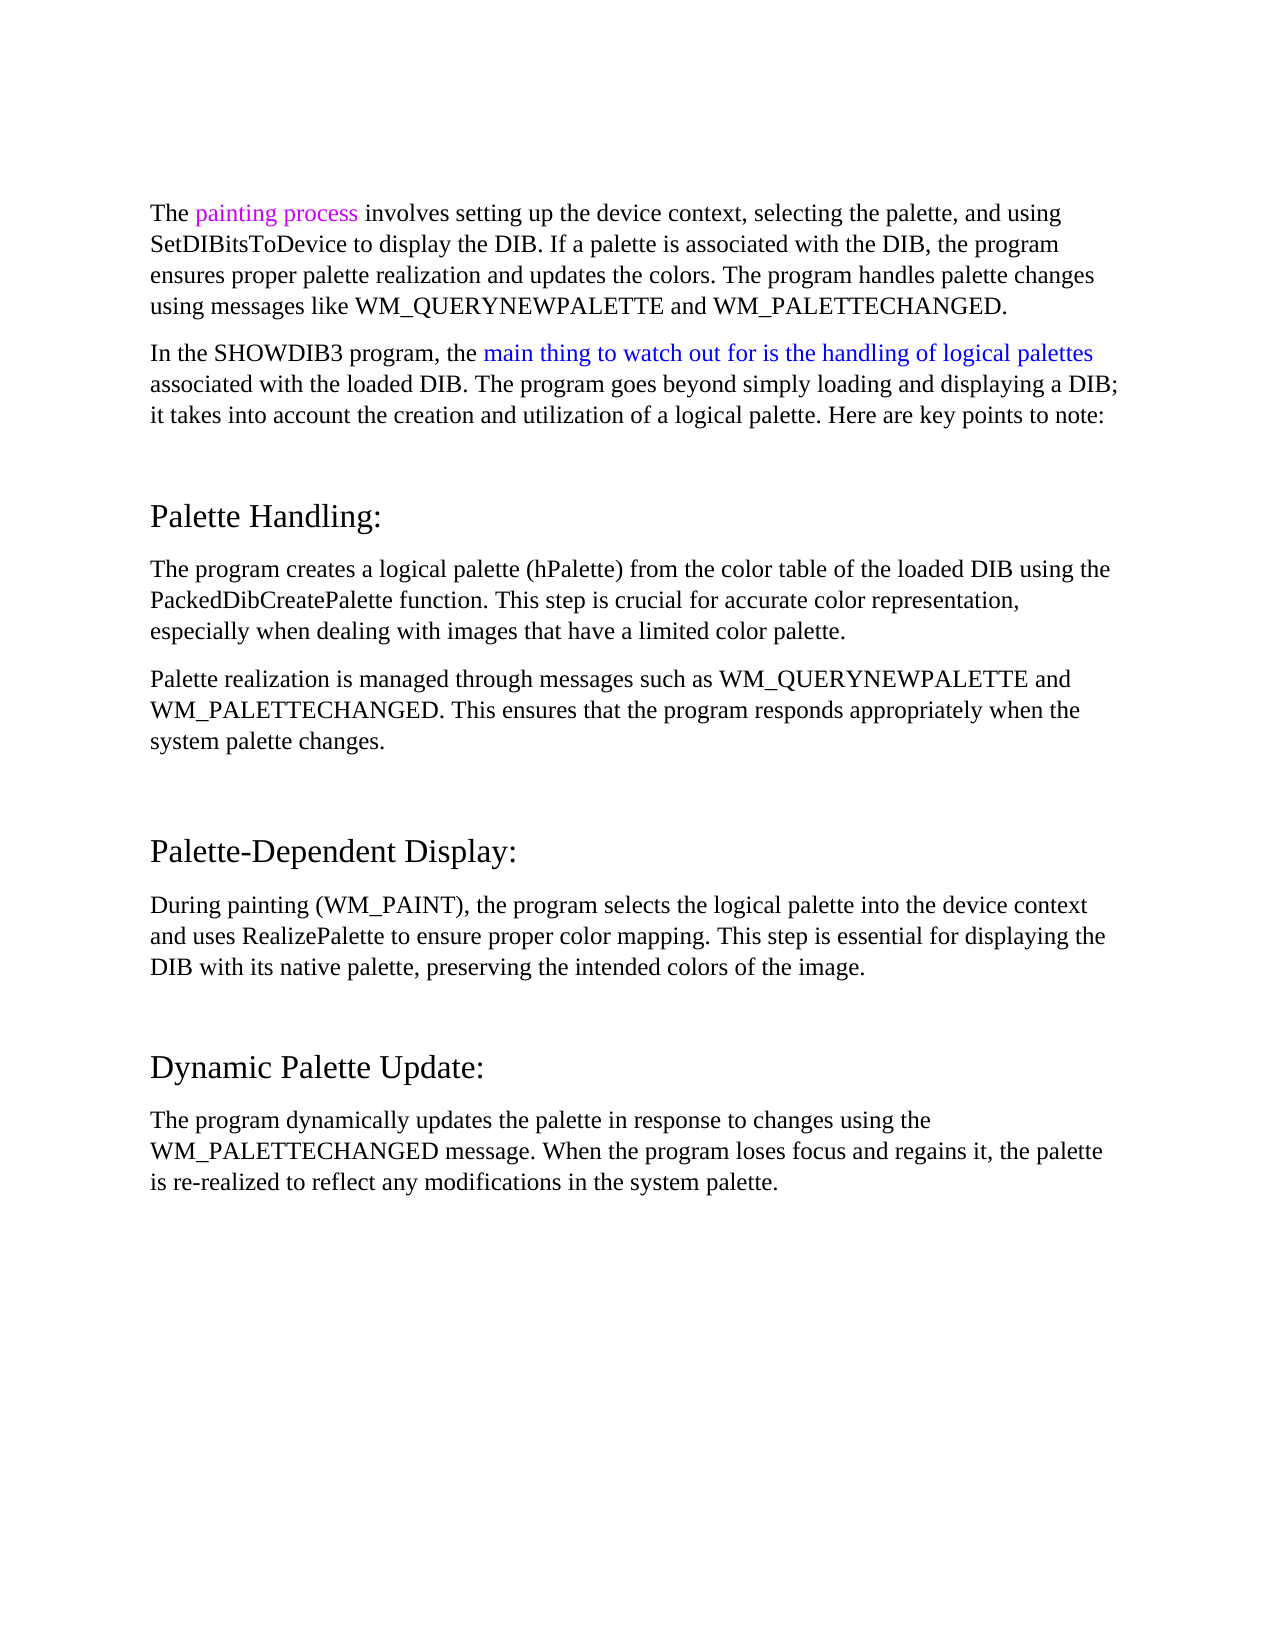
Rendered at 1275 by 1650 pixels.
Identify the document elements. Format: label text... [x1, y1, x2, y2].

text Palette realization is managed through messages such as WM_QUERYNEWPALETTE and WM_PALETTECHANGED. This ensures that the program responds appropriately when the system palette changes. [150, 664, 1125, 755]
text The program dynamically updates the palette in response to changes using the WM_PALETTECHANGED message. When the program loses focus and regains it, the palette is re-realized to reflect any modifications in the system palette. [150, 1105, 1125, 1196]
text Palette-Dependent Display: [150, 832, 1125, 870]
text The painting process involves setting up the device context, selecting the palette, and using SetDIBitsToDevice to display the DIB. If a palette is associated with the DIB, the program ensures proper palette realization and updates the colors. The program handles palette changes using messages like WM_QUERYNEWPALETTE and WM_PALETTECHANGED. [150, 198, 1125, 319]
text Palette Handling: [150, 496, 1125, 534]
text The program creates a logical palette (hPalette) from the color table of the loaded DIB using the PackedDibCreatePalette function. This step is crucial for accurate color representation, especially when dealing with images that have a limited color palette. [150, 554, 1125, 645]
text In the SHOWDIB3 program, the main thing to watch out for is the handling of logical palettes associated with the loaded DIB. The program goes beyond simply loading and displaying a DIB; it takes into account the creation and utilization of a logical palette. Here are key points to note: [150, 338, 1125, 429]
text During painting (WM_PAINT), the program selects the logical palette into the device context and uses RealizePalette to ensure proper color mapping. This step is essential for displaying the DIB with its native palette, preserving the intended colors of the image. [150, 890, 1125, 981]
text Dynamic Palette Update: [150, 1047, 1125, 1086]
